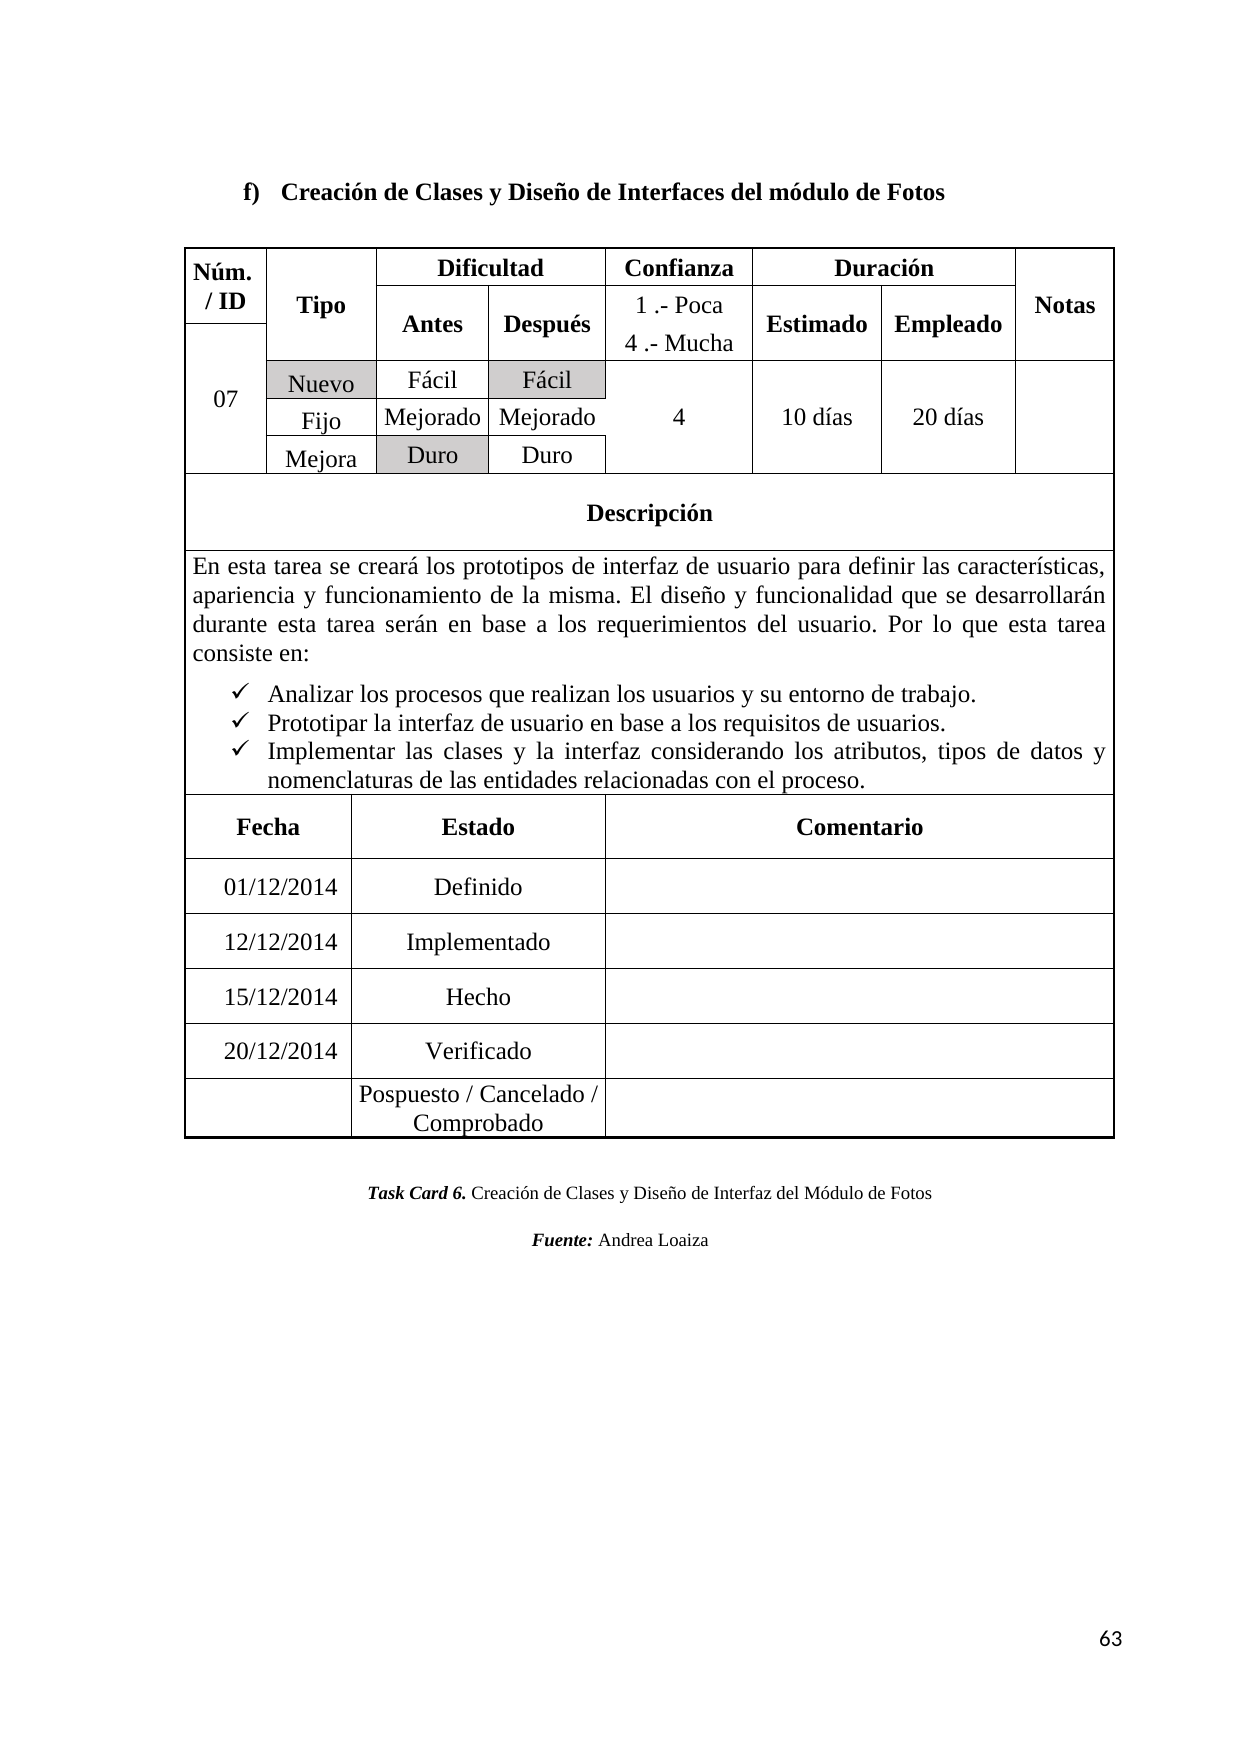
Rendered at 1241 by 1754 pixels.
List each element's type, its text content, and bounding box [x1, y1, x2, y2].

table_cell Empleado [882, 286, 1015, 360]
table_cell 1 .- Poca [606, 286, 752, 322]
table_cell 20/12/2014 [186, 1024, 351, 1078]
table_cell [1016, 361, 1113, 473]
table_cell [606, 1079, 1113, 1136]
table_cell Estado [352, 795, 605, 858]
table_cell Estimado [753, 286, 881, 360]
table_cell 10 días [753, 361, 881, 473]
table_cell 12/12/2014 [186, 914, 351, 968]
table_cell 15/12/2014 [186, 969, 351, 1023]
table_cell Mejorado [377, 399, 488, 435]
table_cell 20 días [882, 361, 1015, 473]
table_cell Pospuesto / Cancelado / Comprobado [352, 1079, 605, 1136]
table_cell [606, 859, 1113, 913]
table_cell Verificado [352, 1024, 605, 1078]
table_cell Mejorado [489, 399, 605, 435]
table_cell 01/12/2014 [186, 859, 351, 913]
table_cell [606, 914, 1113, 968]
table_cell Descripción [186, 474, 1113, 550]
table_cell 07 [186, 324, 266, 473]
table_cell [606, 1024, 1113, 1078]
table_header Núm. / ID [186, 249, 266, 322]
table_cell Antes [377, 286, 488, 360]
table_header Notas [1016, 249, 1113, 360]
table_cell En esta tarea se creará los prototipos de interfaz de usuario para definir las características, apariencia y funcionamiento de la misma. El diseño y funcionalidad que se desarrollarán durante esta tarea serán en base a los requerimientos del usuario. Por lo que esta tarea consiste en: Analizar los procesos que realizan los usuarios y su entorno de trabajo. Prototipar la interfaz de usuario en base a los requisitos de usuarios. Implementar las clases y la interfaz considerando los atributos, tipos de datos y nomenclaturas de las entidades relacionadas con el proceso. [186, 551, 1113, 794]
table_cell Comentario [606, 795, 1113, 858]
table_cell Duro [489, 436, 605, 473]
list Creación de Clases y Diseño de Interfaces del módulo de Fotos [243, 177, 1122, 206]
table_cell Fácil [489, 361, 605, 398]
table_cell Fecha [186, 795, 351, 858]
table_header Tipo [267, 249, 376, 360]
table_cell Mejora [267, 436, 376, 473]
table_cell [606, 969, 1113, 1023]
table_cell Definido [352, 859, 605, 913]
text Task Card 6. Creación de Clases y Diseño de Interfaz del Módulo de Fotos [177, 1182, 1122, 1204]
table_cell Después [489, 286, 605, 360]
table_cell Fácil [377, 361, 488, 398]
table_cell [186, 1079, 351, 1136]
table_header Duración [753, 249, 1015, 285]
table_cell 4 .- Mucha [606, 323, 752, 360]
table_cell Implementado [352, 914, 605, 968]
table_cell Fijo [267, 399, 376, 435]
table_cell Nuevo [267, 361, 376, 398]
table_cell 4 [605, 361, 752, 473]
table_cell Duro [377, 436, 488, 473]
table_header Dificultad [377, 249, 605, 285]
table_cell Hecho [352, 969, 605, 1023]
table_header Confianza [606, 249, 752, 285]
